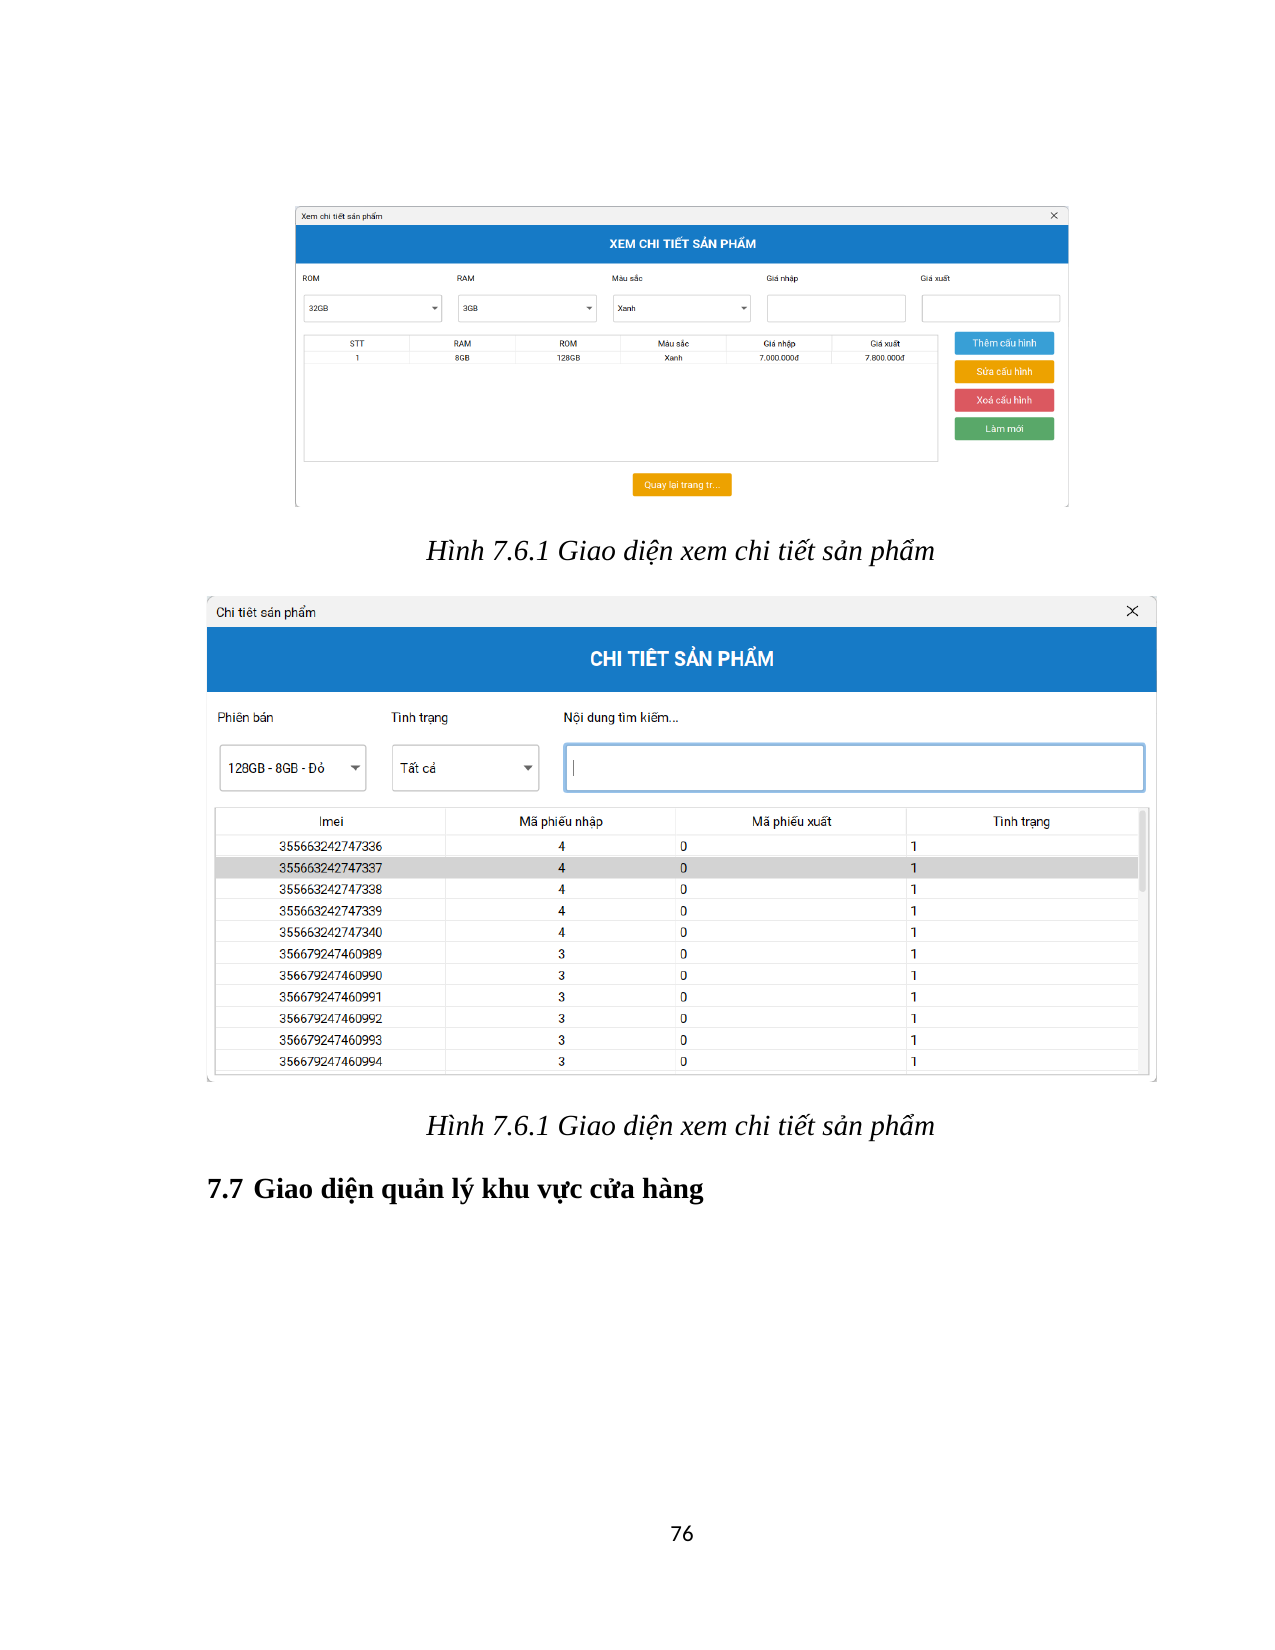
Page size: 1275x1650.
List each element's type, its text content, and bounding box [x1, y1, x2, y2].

picture [295, 206, 1069, 507]
list Giao diện quản lý khu vực cửa hàng [207, 1171, 1157, 1204]
picture [206, 596, 1157, 1082]
text Hình 7.6.1 Giao diện xem chi tiết sản phẩm [207, 1108, 1157, 1141]
text Hình 7.6.1 Giao diện xem chi tiết sản phẩm [207, 533, 1157, 567]
